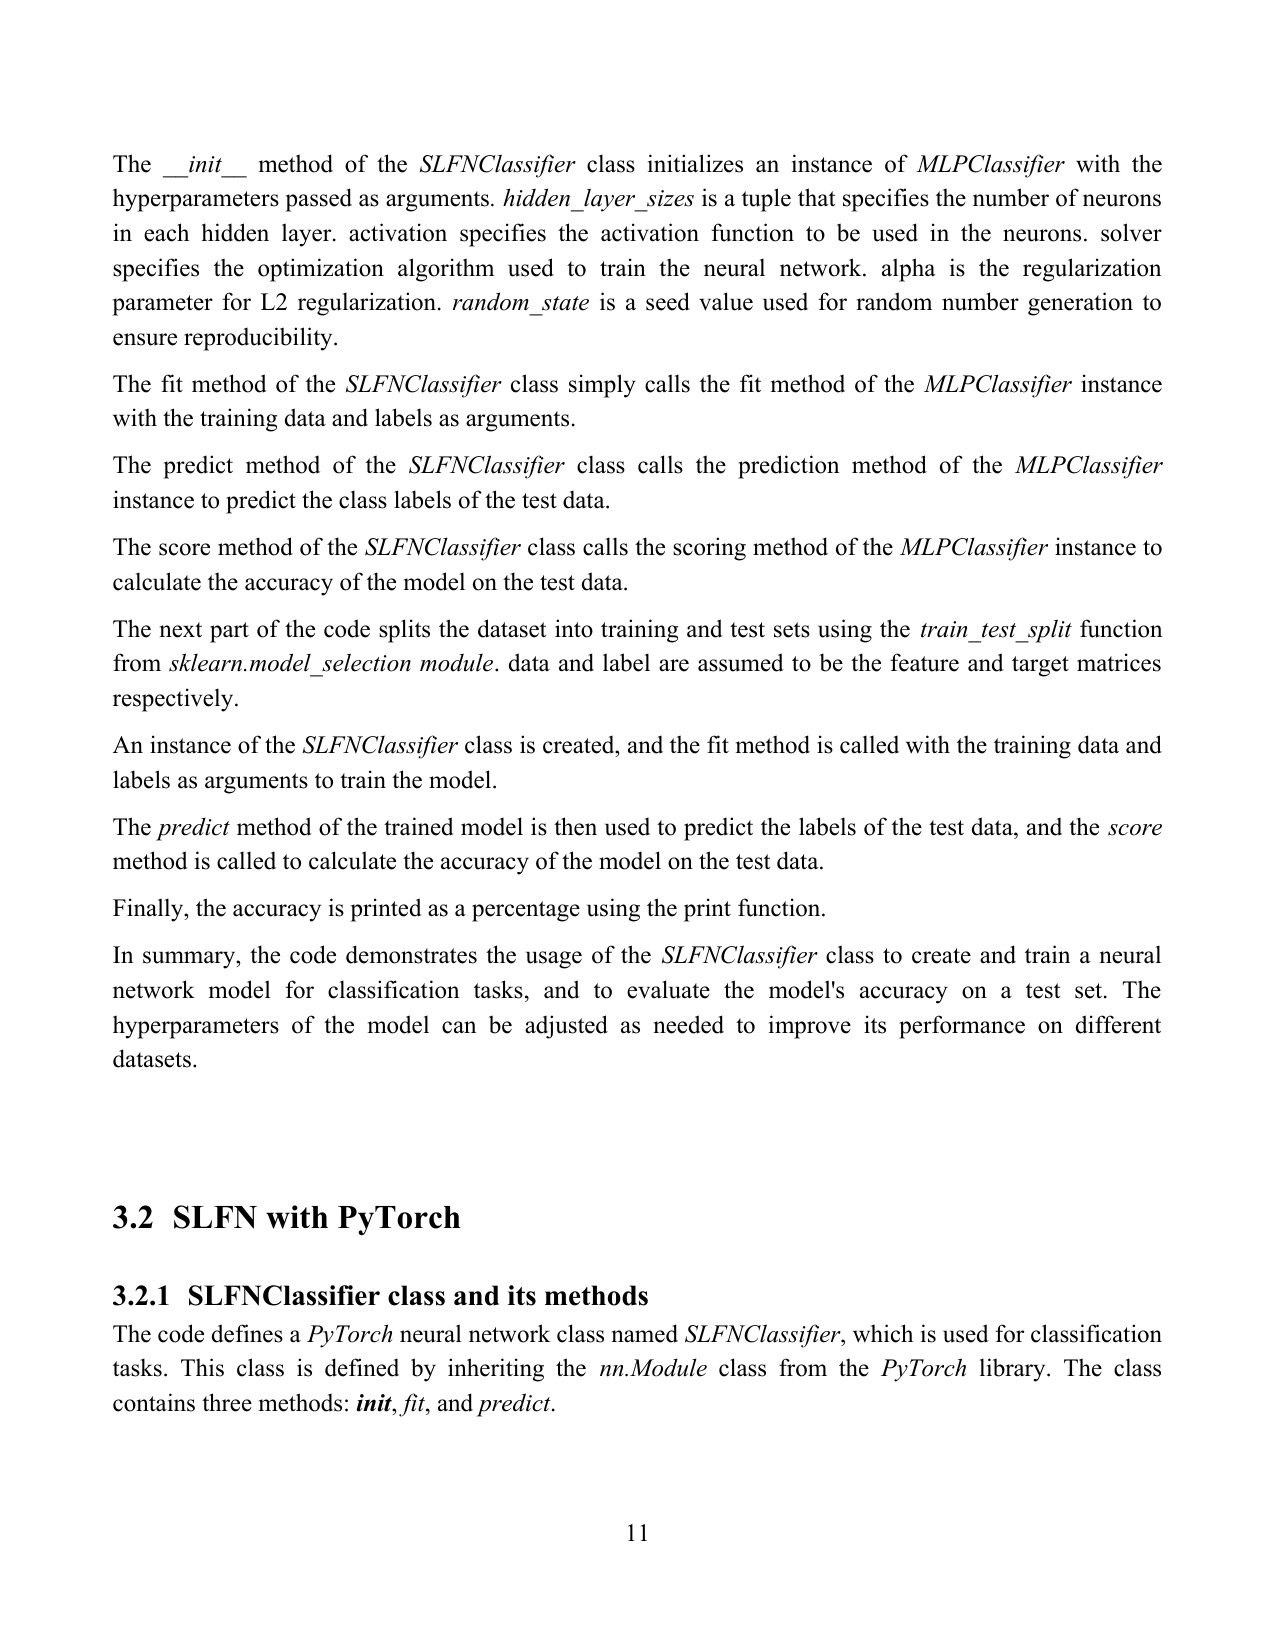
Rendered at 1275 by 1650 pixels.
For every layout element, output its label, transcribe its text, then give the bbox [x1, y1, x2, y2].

subtitle SLFNClassifier class and its methods [112, 1279, 1162, 1312]
text The predict method of the trained model is then used to predict the labels of the test data, and the score method is called to calculate the accuracy of the model on the test data. [112, 813, 1162, 875]
text The fit method of the SLFNClassifier class simply calls the fit method of the MLPClassifier instance with the training data and labels as arguments. [112, 370, 1162, 432]
text The __init__ method of the SLFNClassifier class initializes an instance of MLPClassifier with the hyperparameters passed as arguments. hidden_layer_sizes is a tuple that specifies the number of neurons in each hidden layer. activation specifies the activation function to be used in the neurons. solver specifies the optimization algorithm used to train the neural network. alpha is the regularization parameter for L2 regularization. random_state is a seed value used for random number generation to ensure reproducibility. [112, 150, 1162, 351]
text An instance of the SLFNClassifier class is created, and the fit method is called with the training data and labels as arguments to train the model. [112, 731, 1162, 793]
text The next part of the code splits the dataset into training and test sets using the train_test_split function from sklearn.model_selection module. data and label are assumed to be the feature and target matrices respectively. [112, 615, 1162, 712]
text The score method of the SLFNClassifier class calls the scoring method of the MLPClassifier instance to calculate the accuracy of the model on the test data. [112, 533, 1162, 596]
text The predict method of the SLFNClassifier class calls the prediction method of the MLPClassifier instance to predict the class labels of the test data. [112, 452, 1162, 514]
text In summary, the code demonstrates the usage of the SLFNClassifier class to create and train a neural network model for classification tasks, and to evaluate the model's accuracy on a test set. The hyperparameters of the model can be adjusted as needed to improve its performance on different datasets. [112, 942, 1162, 1073]
subtitle SLFN with PyTorch [112, 1199, 1162, 1236]
text Finally, the accuracy is printed as a percentage using the print function. [112, 894, 1162, 922]
text The code defines a PyTorch neural network class named SLFNClassifier, which is used for classification tasks. This class is defined by inheriting the nn.Module class from the PyTorch library. The class contains three methods: init, fit, and predict. [112, 1320, 1162, 1417]
